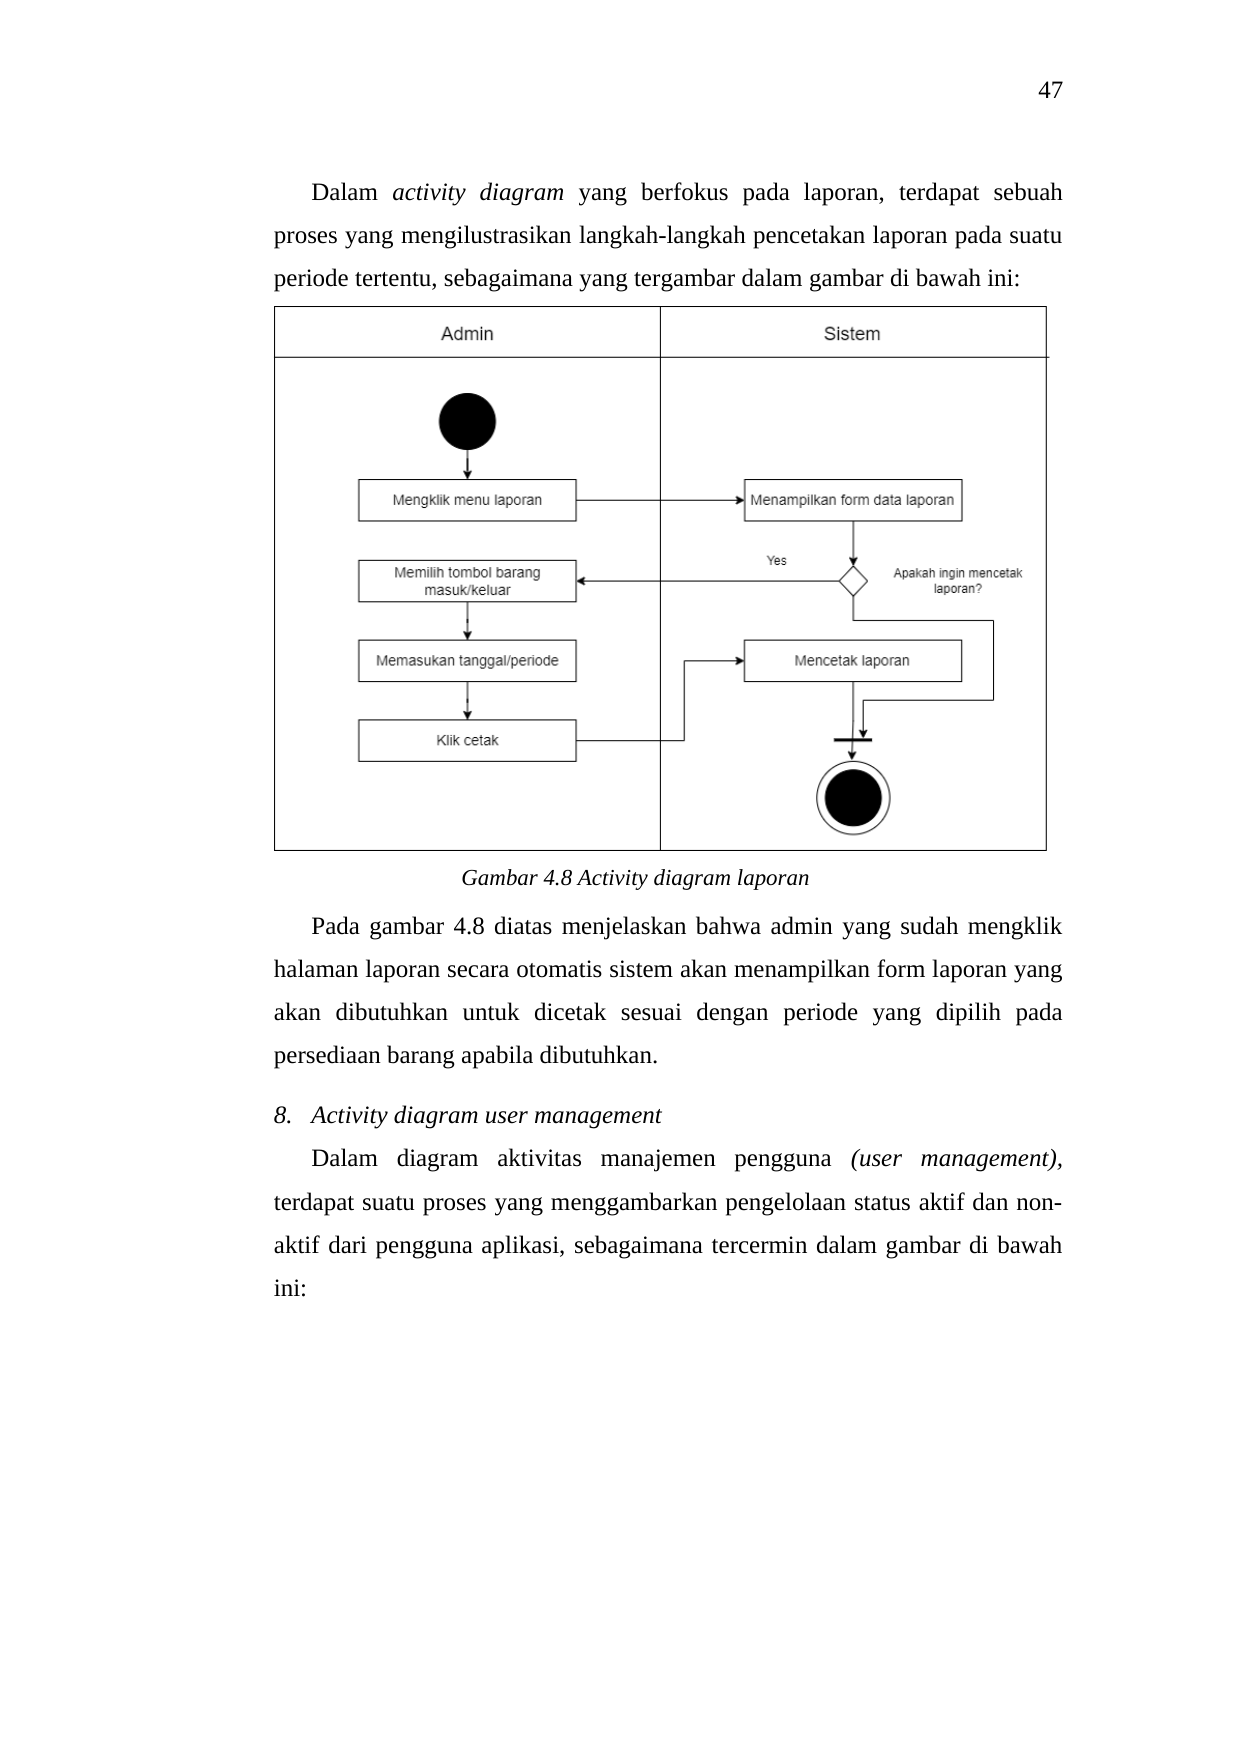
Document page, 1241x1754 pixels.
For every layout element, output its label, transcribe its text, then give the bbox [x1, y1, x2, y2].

list Activity diagram user management [274, 1100, 1063, 1129]
text Dalam diagram aktivitas manajemen pengguna (user management), terdapat suatu proses yang menggambarkan pengelolaan status aktif dan non-aktif dari pengguna aplikasi, sebagaimana tercermin dalam gambar di bawah ini: [274, 1143, 1063, 1302]
text Dalam activity diagram yang berfokus pada laporan, terdapat sebuah proses yang mengilustrasikan langkah-langkah pencetakan laporan pada suatu periode tertentu, sebagaimana yang tergambar dalam gambar di bawah ini: [274, 177, 1063, 292]
text Pada gambar 4.8 diatas menjelaskan bahwa admin yang sudah mengklik halaman laporan secara otomatis sistem akan menampilkan form laporan yang akan dibutuhkan untuk dicetak sesuai dengan periode yang dipilih pada persediaan barang apabila dibutuhkan. [274, 911, 1063, 1069]
text Gambar 4.8 Activity diagram laporan [311, 864, 1063, 890]
picture [273, 306, 1052, 851]
